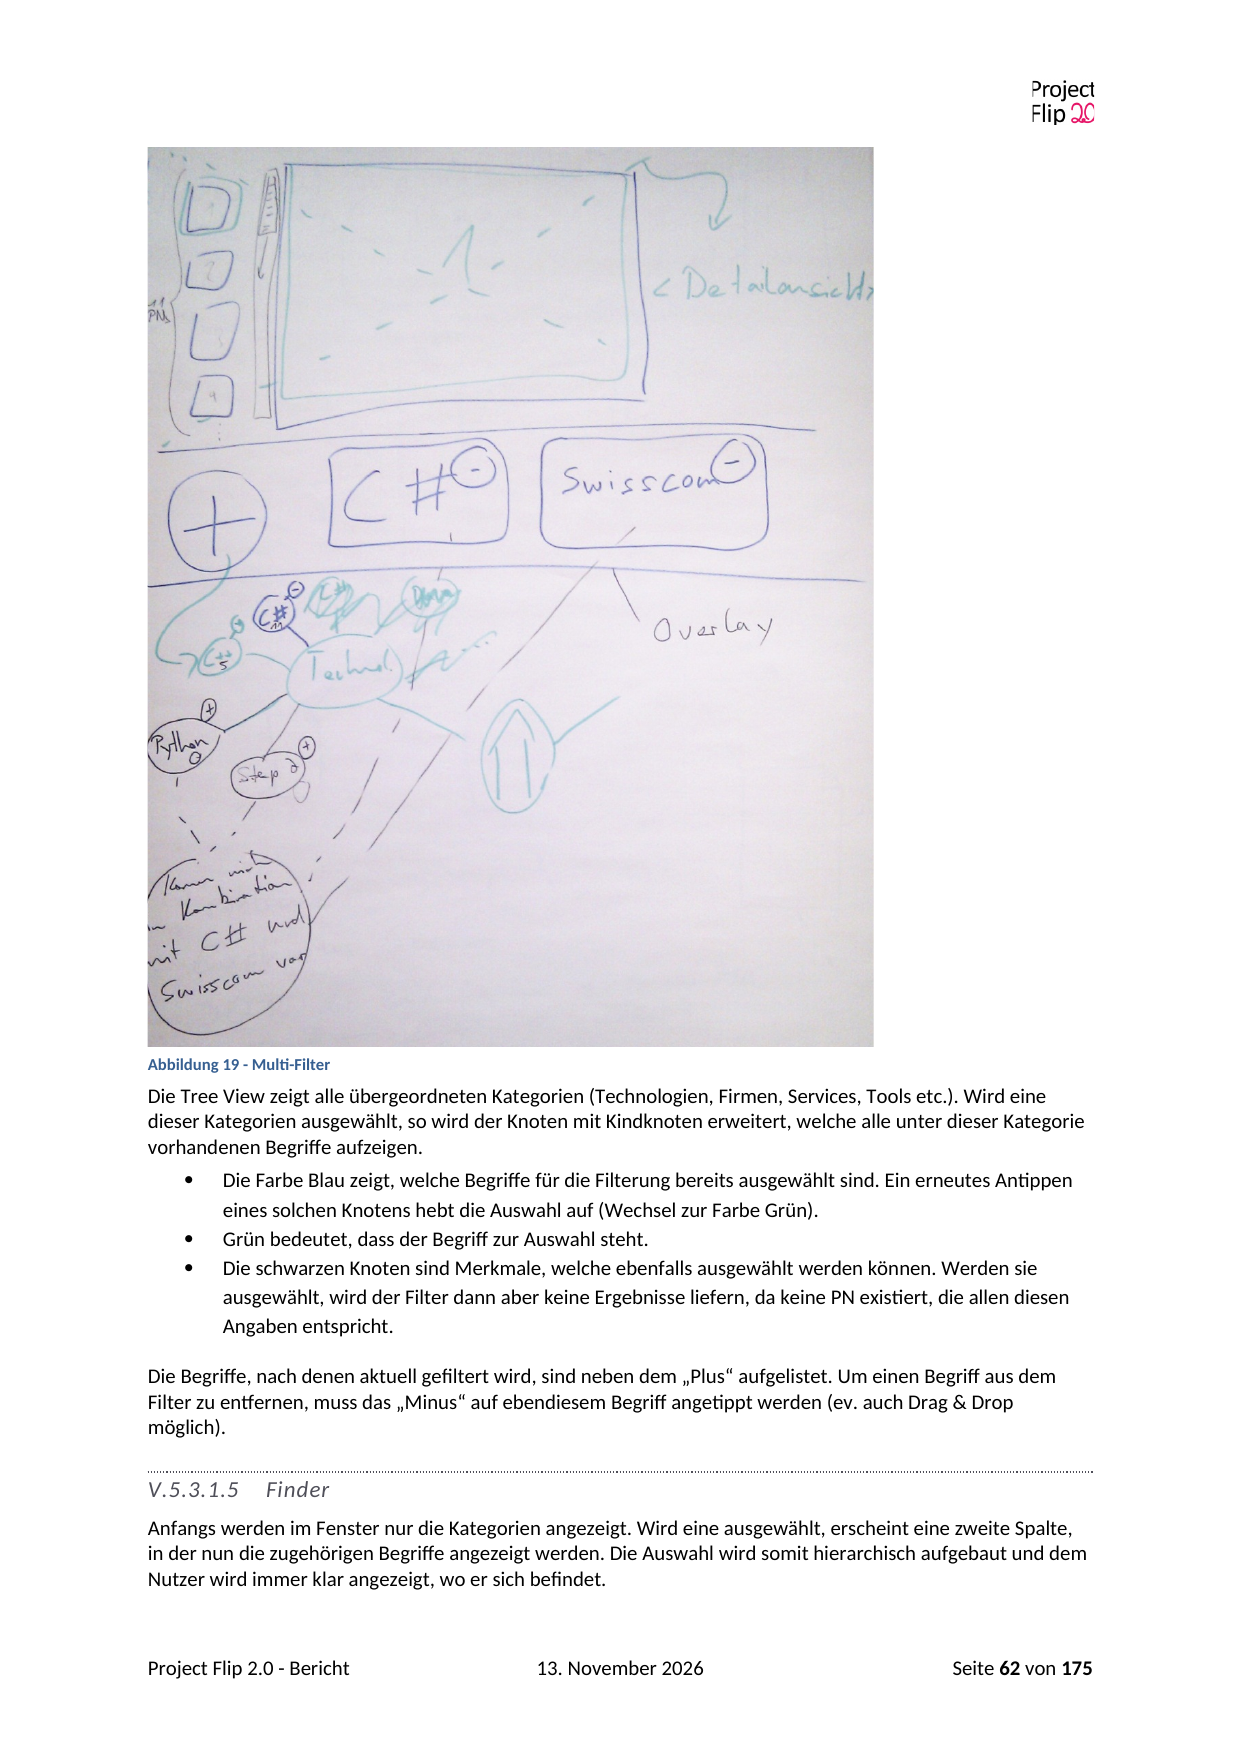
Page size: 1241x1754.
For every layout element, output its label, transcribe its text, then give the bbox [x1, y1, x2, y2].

text Die Begriffe, nach denen aktuell gefiltert wird, sind neben dem „Plus“ aufgelistet. Um einen Begriff aus dem Filter zu entfernen, muss das „Minus“ auf ebendiesem Begriff angetippt werden (ev. auch Drag & Drop möglich). [148, 1363, 1093, 1440]
list Die schwarzen Knoten sind Merkmale, welche ebenfalls ausgewählt werden können. Werden sie ausgewählt, wird der Filter dann aber keine Ergebnisse liefern, da keine PN existiert, die allen diesen Angaben entspricht. [185, 1255, 1093, 1339]
list Grün bedeutet, dass der Begriff zur Auswahl steht. [185, 1226, 1093, 1251]
picture [147, 147, 874, 1047]
subtitle Finder [148, 1471, 1093, 1503]
list Die Farbe Blau zeigt, welche Begriffe für die Filterung bereits ausgewählt sind. Ein erneutes Antippen eines solchen Knotens hebt die Auswahl auf (Wechsel zur Farbe Grün). [185, 1168, 1093, 1222]
text Anfangs werden im Fenster nur die Kategorien angezeigt. Wird eine ausgewählt, erscheint eine zweite Spalte, in der nun die zugehörigen Begriffe angezeigt werden. Die Auswahl wird somit hierarchisch aufgebaut und dem Nutzer wird immer klar angezeigt, wo er sich befindet. [148, 1515, 1093, 1591]
text Die Tree View zeigt alle übergeordneten Kategorien (Technologien, Firmen, Services, Tools etc.). Wird eine dieser Kategorien ausgewählt, so wird der Knoten mit Kindknoten erweitert, welche alle unter dieser Kategorie vorhandenen Begriffe aufzeigen. [148, 1083, 1093, 1159]
picture [1081, 79, 1097, 124]
